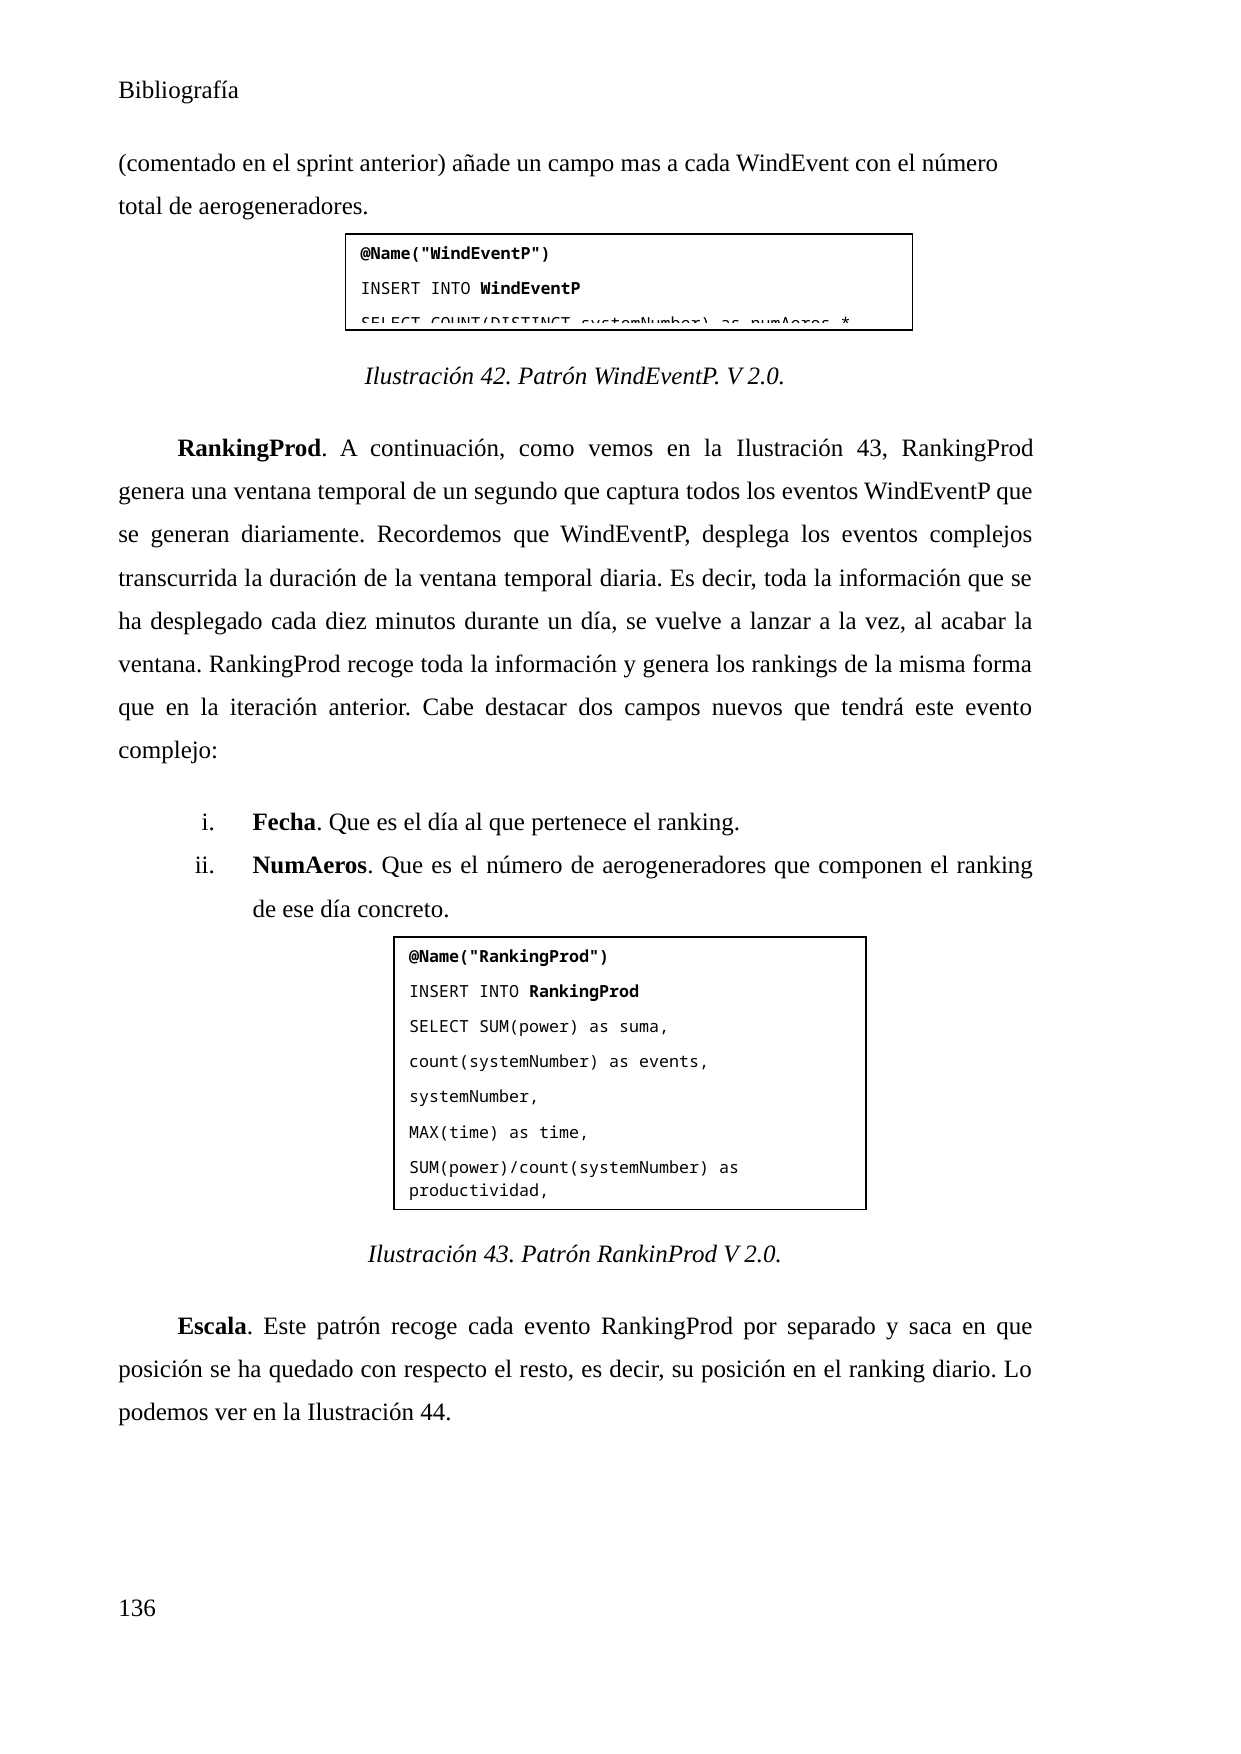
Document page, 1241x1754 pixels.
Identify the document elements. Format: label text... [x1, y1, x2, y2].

text Ilustración 43. Patrón RankinProd V 2.0. [118, 1239, 1033, 1267]
text Ilustración 42. Patrón WindEventP. V 2.0. [118, 361, 1033, 390]
list NumAeros. Que es el número de aerogeneradores que componen el ranking de ese día concreto. [215, 851, 1033, 922]
text Escala. Este patrón recoge cada evento RankingProd por separado y saca en que posición se ha quedado con respecto el resto, es decir, su posición en el ranking diario. Lo podemos ver en la Ilustración 44. [118, 1311, 1033, 1426]
text RankingProd. A continuación, como vemos en la Ilustración 43, RankingProd genera una ventana temporal de un segundo que captura todos los eventos WindEventP que se generan diariamente. Recordemos que WindEventP, desplega los eventos complejos transcurrida la duración de la ventana temporal diaria. Es decir, toda la información que se ha desplegado cada diez minutos durante un día, se vuelve a lanzar a la vez, al acabar la ventana. RankingProd recoge toda la información y genera los rankings de la misma forma que en la iteración anterior. Cabe destacar dos campos nuevos que tendrá este evento complejo: [118, 433, 1033, 764]
list Fecha. Que es el día al que pertenece el ranking. [215, 807, 1033, 836]
